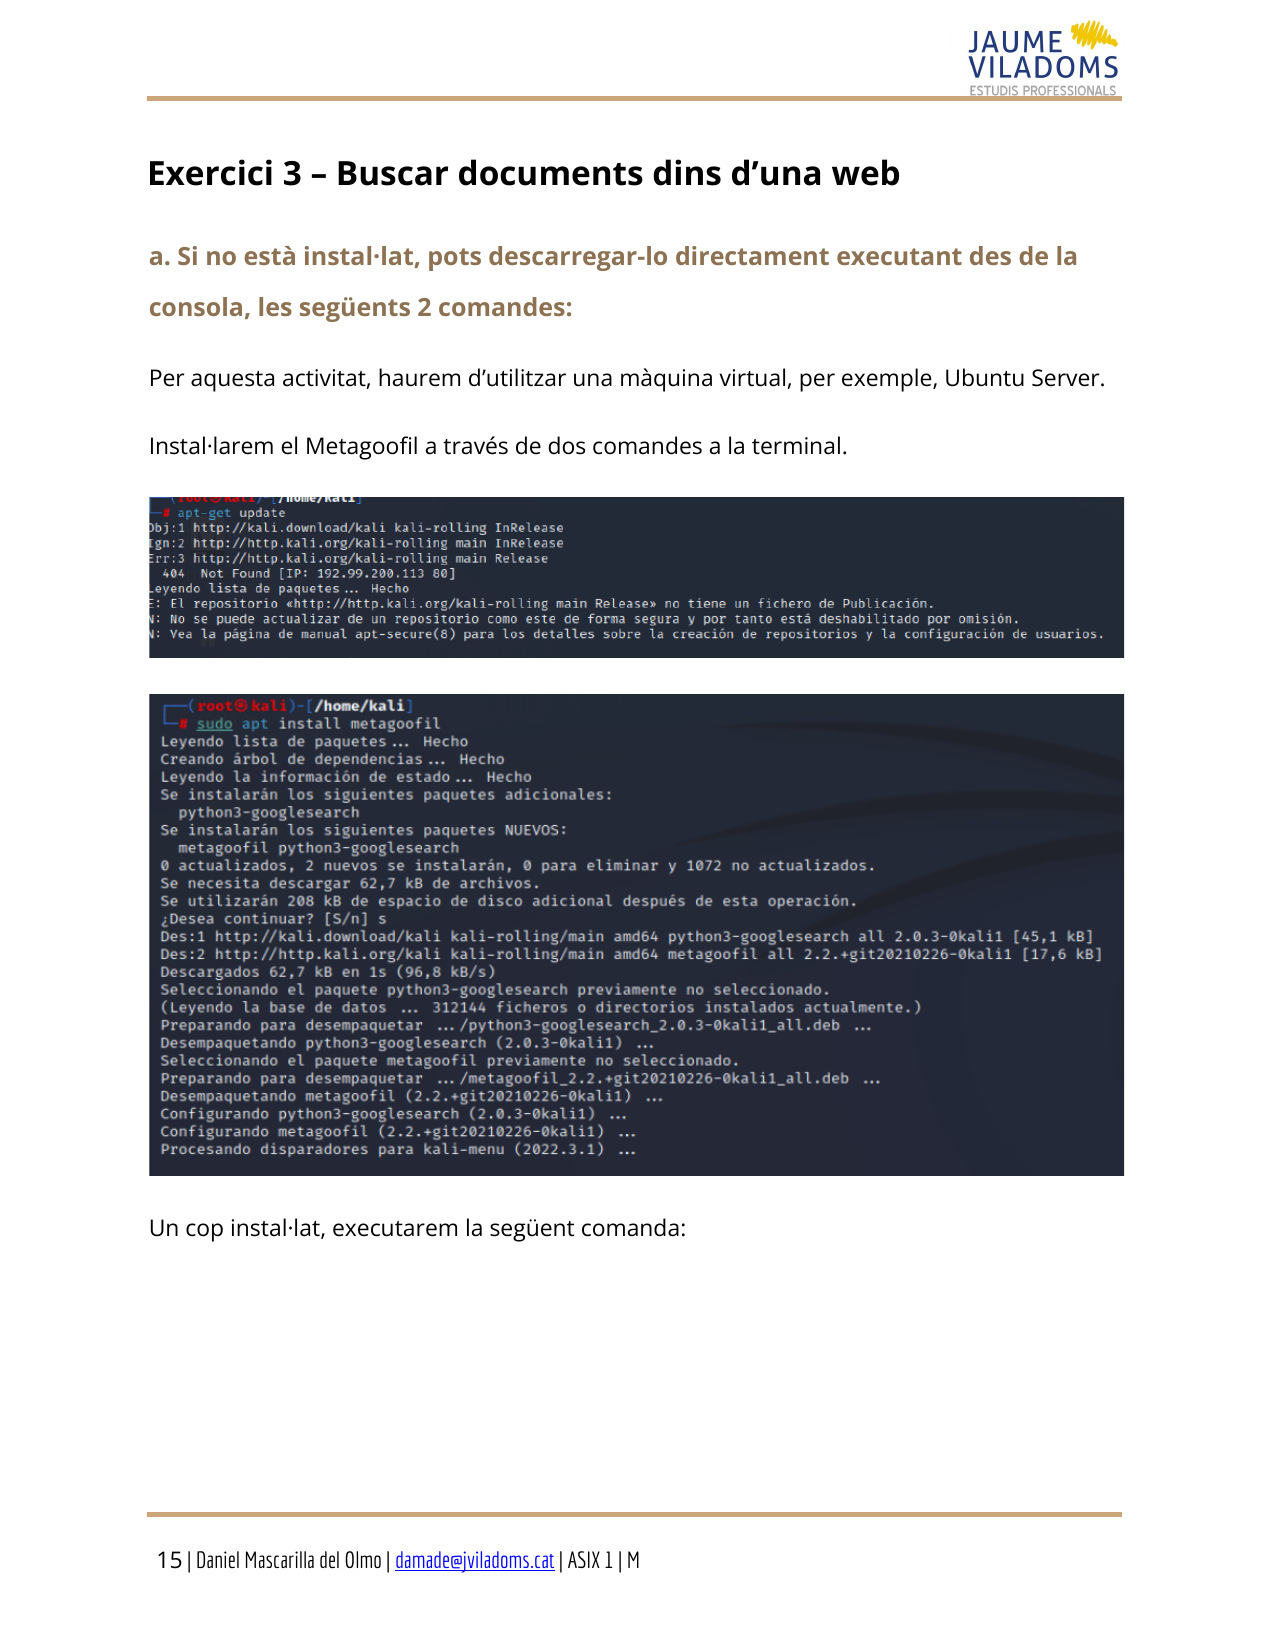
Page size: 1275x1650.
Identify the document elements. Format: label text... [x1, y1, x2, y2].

text Instal·larem el Metagoofil a través de dos comandes a la terminal. [148, 429, 1125, 461]
subtitle a. Si no està instal·lat, pots descarregar-lo directament executant des de la consola, les següents 2 comandes: [148, 239, 1125, 324]
picture [149, 694, 1125, 1176]
text Un cop instal·lat, executarem la següent comanda: [148, 1212, 1125, 1243]
subtitle Exercici 3 – Buscar documents dins d’una web [147, 150, 1125, 195]
text Per aquesta activitat, haurem d’utilitzar una màquina virtual, per exemple, Ubuntu Server. [148, 362, 1125, 393]
picture [149, 497, 1125, 658]
picture [146, 20, 1125, 101]
picture [146, 1512, 1122, 1517]
